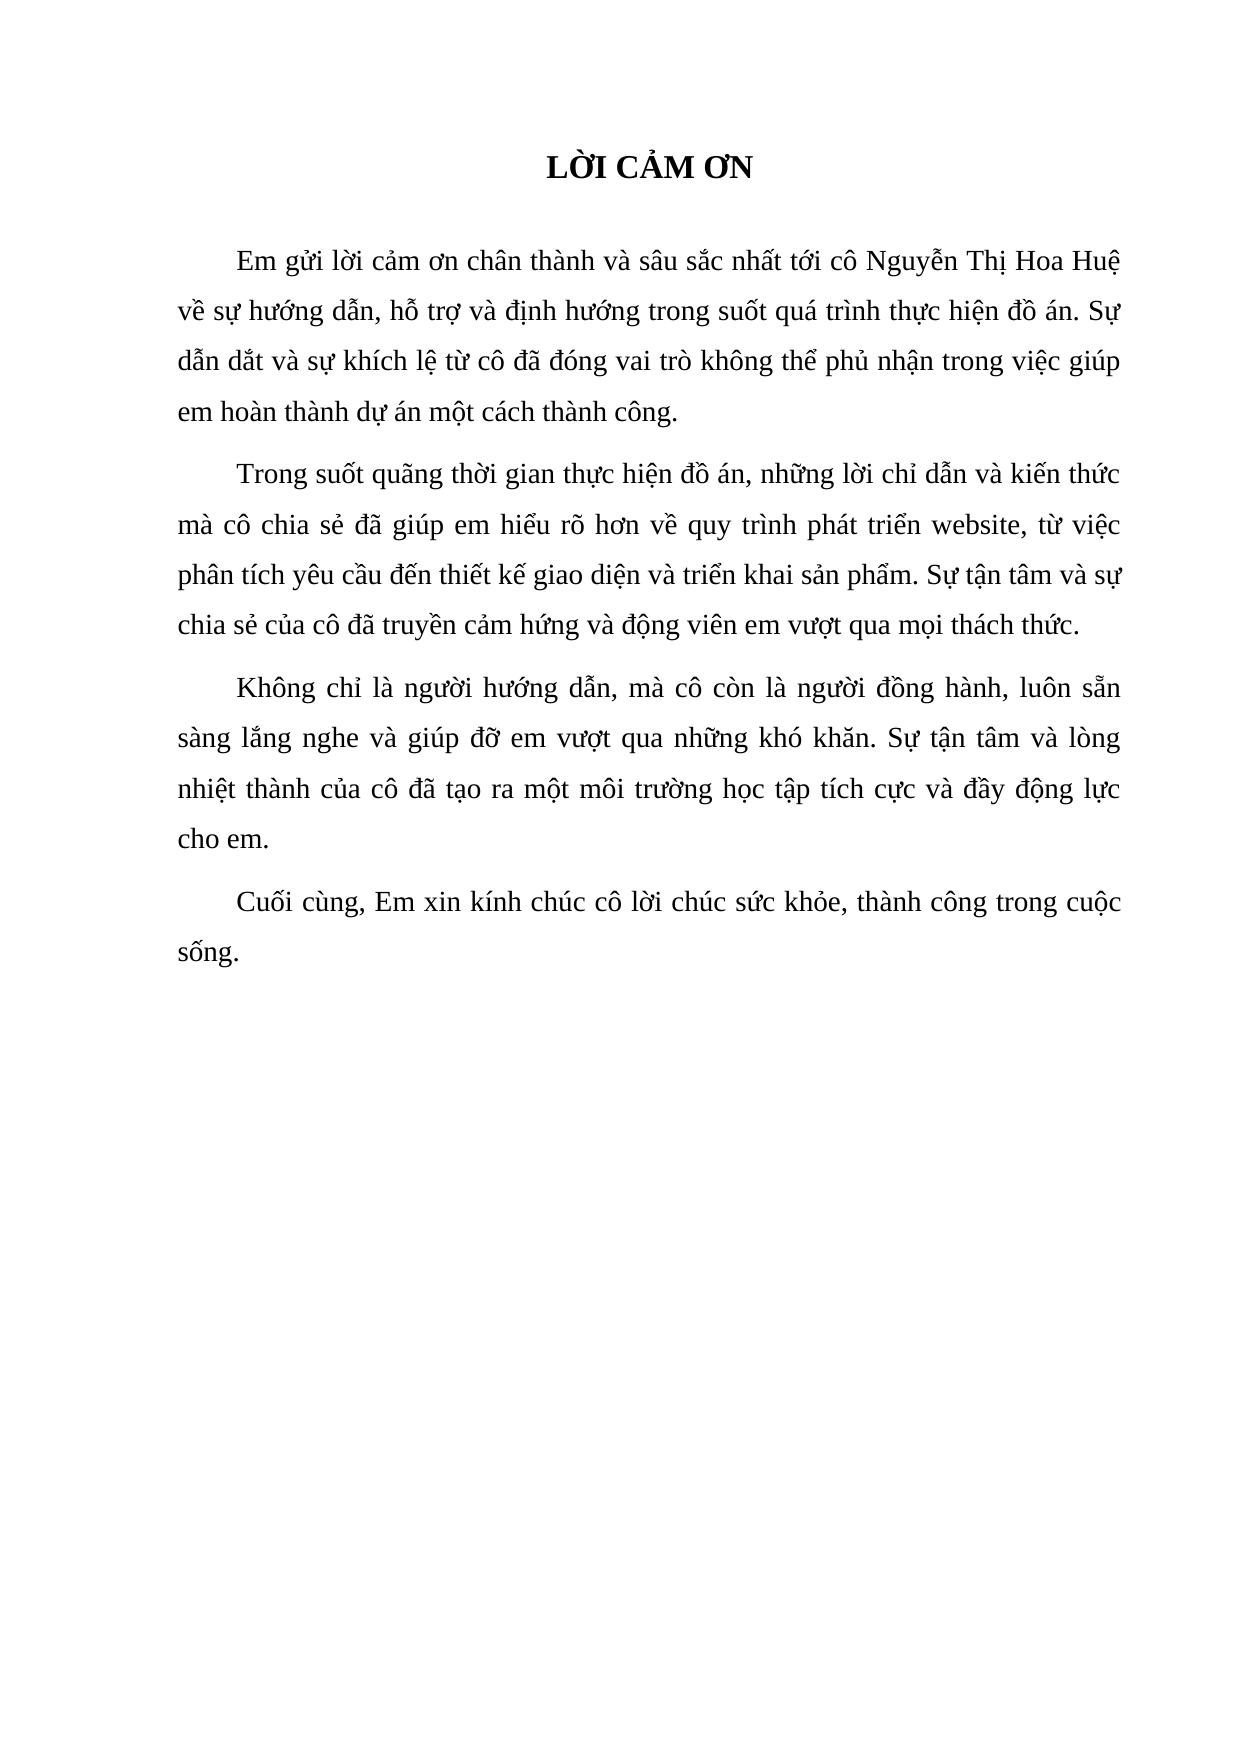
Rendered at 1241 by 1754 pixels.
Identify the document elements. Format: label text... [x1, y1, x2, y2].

text Trong suốt quãng thời gian thực hiện đồ án, những lời chỉ dẫn và kiến thức mà cô chia sẻ đã giúp em hiểu rõ hơn về quy trình phát triển website, từ việc phân tích yêu cầu đến thiết kế giao diện và triển khai sản phẩm. Sự tận tâm và sự chia sẻ của cô đã truyền cảm hứng và động viên em vượt qua mọi thách thức. [177, 456, 1122, 641]
subtitle LỜI CẢM ƠN [177, 148, 1122, 186]
text Cuối cùng, Em xin kính chúc cô lời chúc sức khỏe, thành công trong cuộc sống. [177, 884, 1122, 968]
text Không chỉ là người hướng dẫn, mà cô còn là người đồng hành, luôn sẵn sàng lắng nghe và giúp đỡ em vượt qua những khó khăn. Sự tận tâm và lòng nhiệt thành của cô đã tạo ra một môi trường học tập tích cực và đầy động lực cho em. [177, 670, 1122, 855]
text Em gửi lời cảm ơn chân thành và sâu sắc nhất tới cô Nguyễn Thị Hoa Huệ về sự hướng dẫn, hỗ trợ và định hướng trong suốt quá trình thực hiện đồ án. Sự dẫn dắt và sự khích lệ từ cô đã đóng vai trò không thể phủ nhận trong việc giúp em hoàn thành dự án một cách thành công. [177, 243, 1122, 427]
